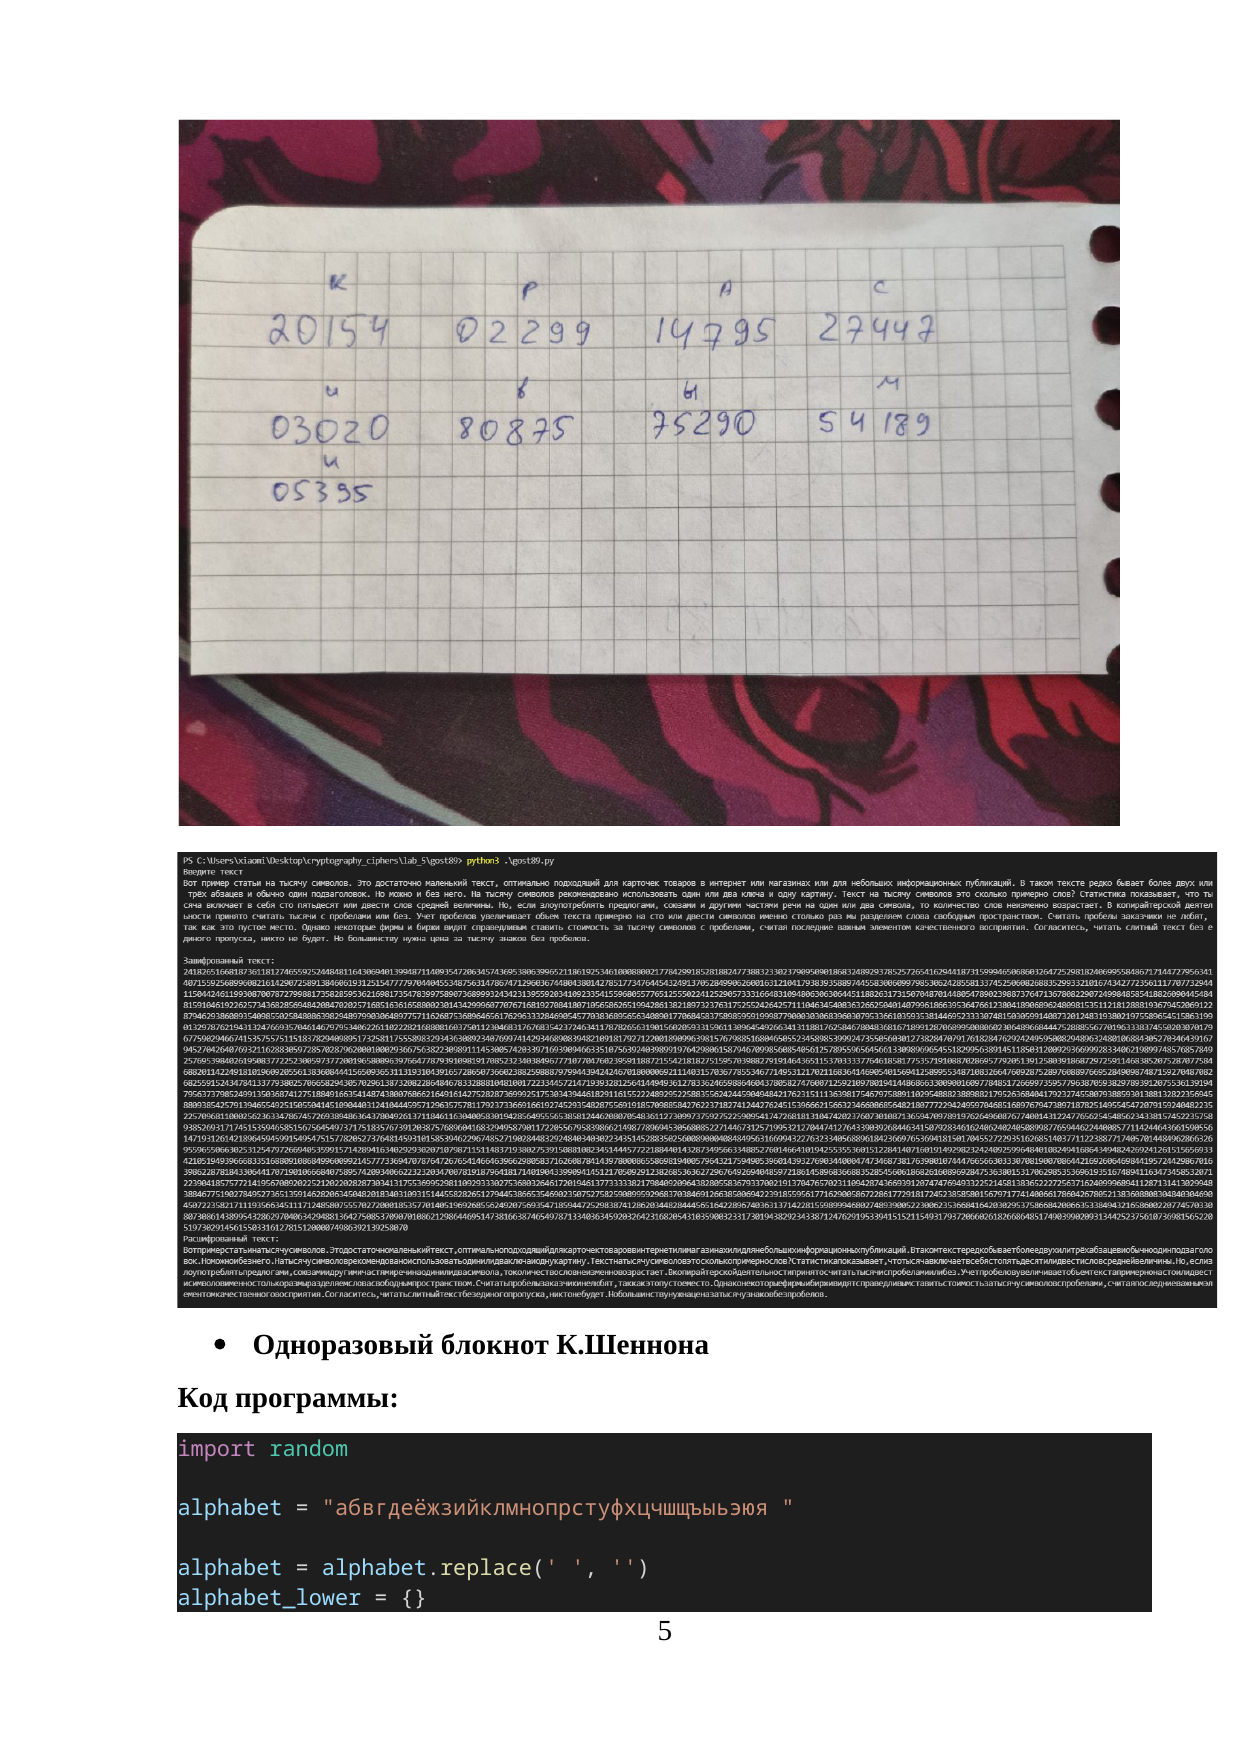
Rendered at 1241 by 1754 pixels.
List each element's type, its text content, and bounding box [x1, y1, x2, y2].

text alphabet_lower = {} [177, 1582, 1152, 1612]
picture [177, 852, 1218, 1308]
text alphabet = "абвгдеёжзийклмнопрстуфхцчшщъыьэюя " [177, 1492, 1152, 1522]
list Одноразовый блокнот К.Шеннона [215, 1327, 1152, 1361]
picture [180, 120, 1119, 826]
text Код программы: [177, 1380, 1152, 1413]
text alphabet = alphabet.replace(' ', '') [177, 1552, 1152, 1582]
text import random [177, 1433, 1152, 1463]
